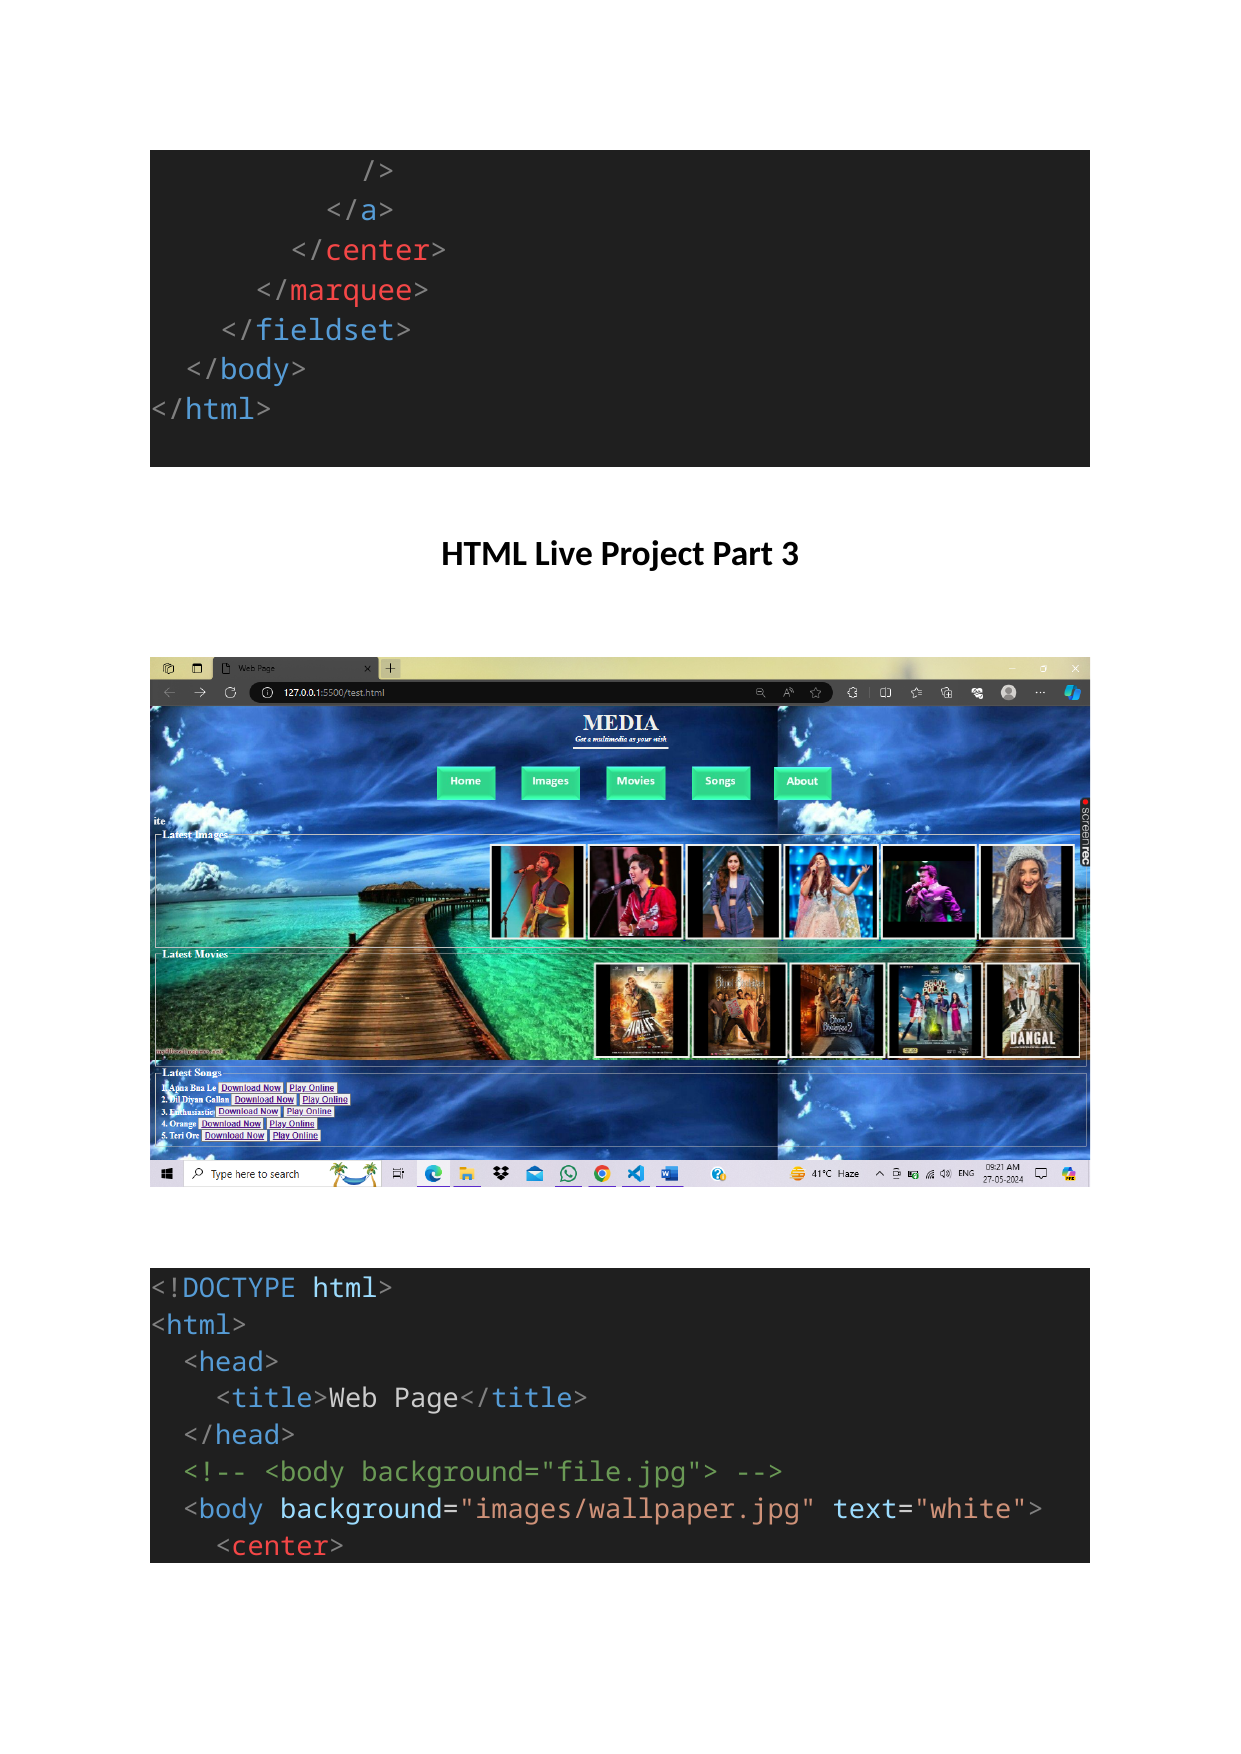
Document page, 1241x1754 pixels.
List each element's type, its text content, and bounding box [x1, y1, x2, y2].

text </body> [150, 348, 1090, 388]
text <html> [150, 1305, 1090, 1342]
text </marquee> [150, 269, 1090, 309]
text </head> [150, 1416, 1090, 1453]
text </center> [150, 229, 1090, 269]
text </a> [150, 190, 1090, 229]
text <title>Web Page</title> [150, 1379, 1090, 1416]
text </html> [150, 388, 1090, 428]
text </fieldset> [150, 309, 1090, 348]
text <head> [150, 1342, 1090, 1379]
text <center> [150, 1526, 1090, 1563]
text /> [150, 150, 1090, 190]
text <!-- <body background="file.jpg"> --> [150, 1453, 1090, 1489]
text HTML Live Project Part 3 [150, 531, 1090, 574]
picture [150, 657, 1091, 1187]
text <body background="images/wallpaper.jpg" text="white"> [150, 1489, 1090, 1526]
text <!DOCTYPE html> [150, 1268, 1090, 1305]
